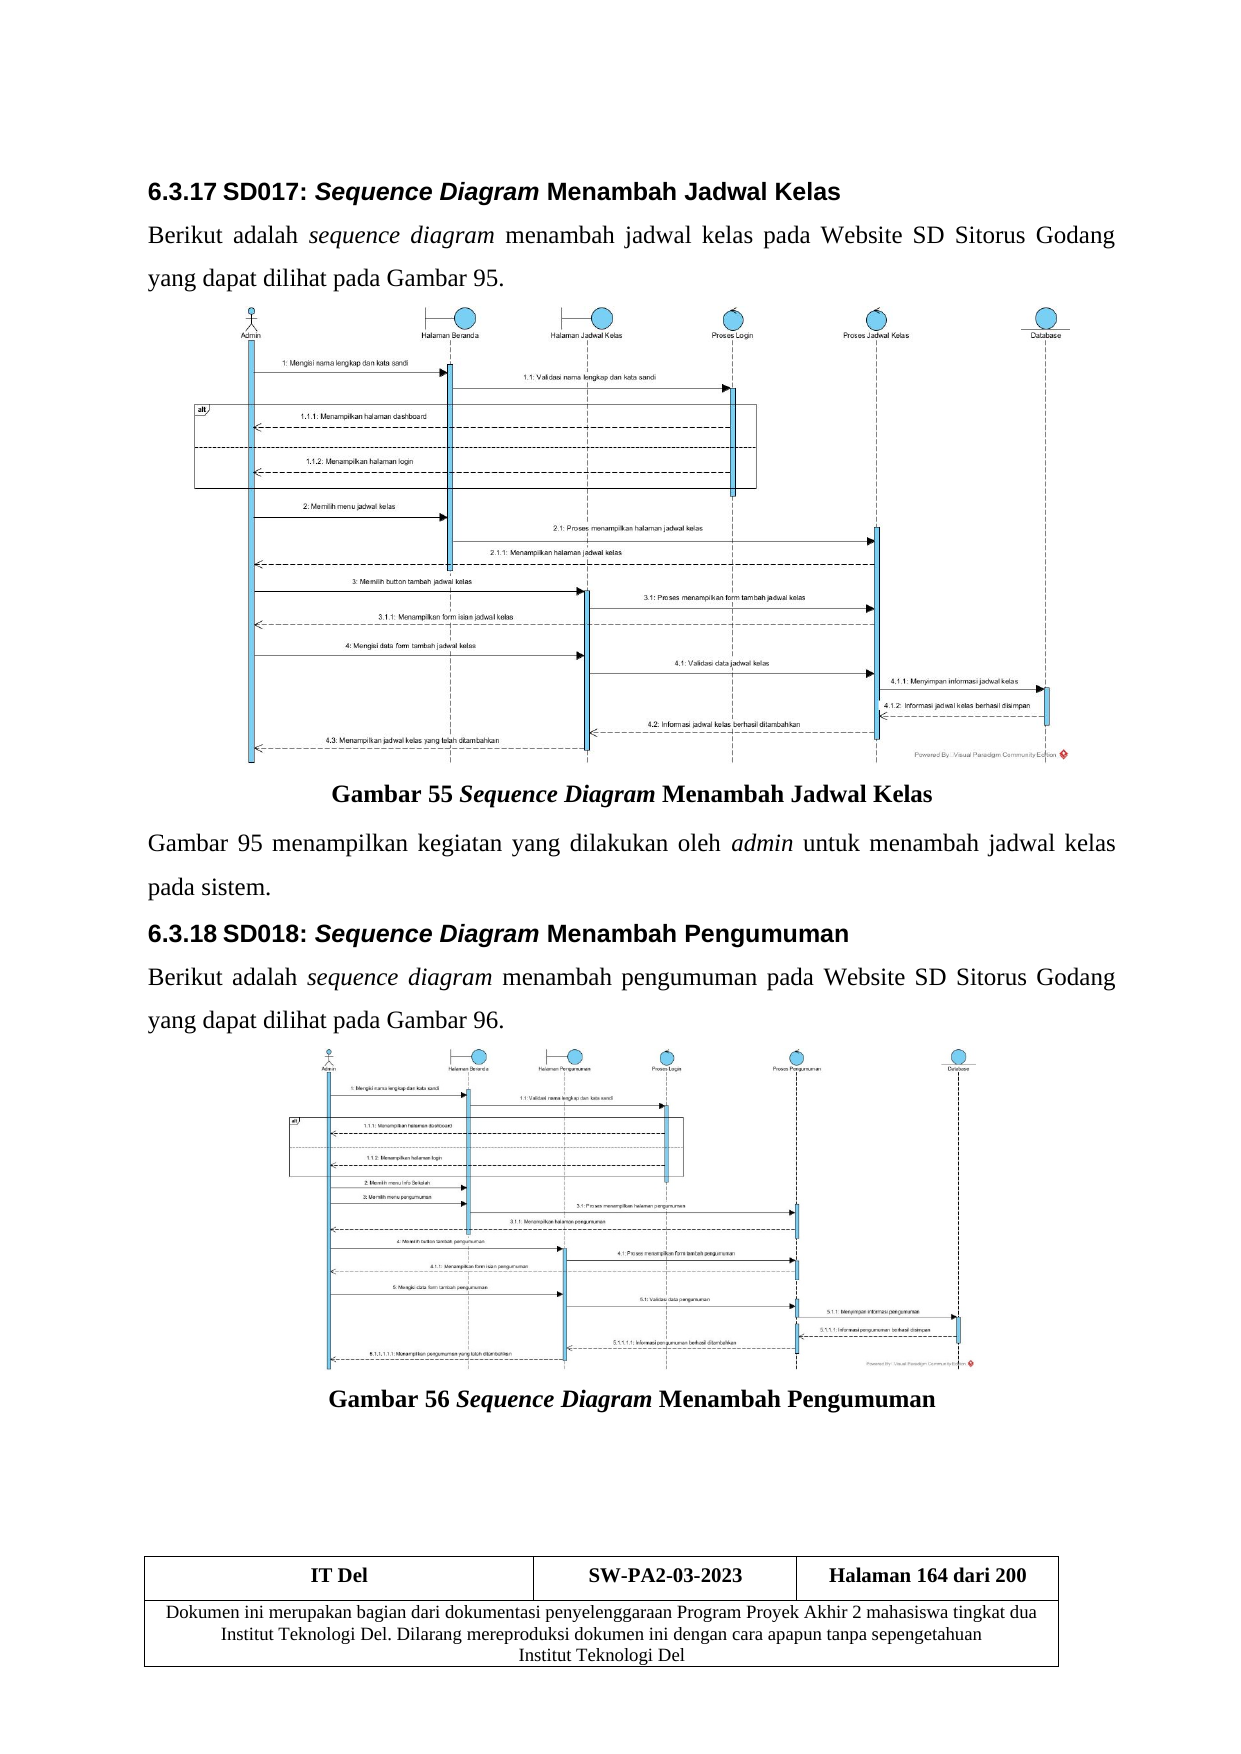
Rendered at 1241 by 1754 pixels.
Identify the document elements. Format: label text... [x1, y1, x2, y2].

text Gambar 95 menampilkan kegiatan yang dilakukan oleh admin untuk menambah jadwal kelas pada sistem. [148, 828, 1116, 900]
text Berikut adalah sequence diagram menambah jadwal kelas pada Website SD Sitorus Godang yang dapat dilihat pada Gambar 95. [148, 220, 1116, 292]
text Berikut adalah sequence diagram menambah pengumuman pada Website SD Sitorus Godang yang dapat dilihat pada Gambar 96. [148, 962, 1116, 1034]
picture [193, 306, 1070, 765]
subtitle SD017: Sequence Diagram Menambah Jadwal Kelas [148, 177, 1116, 206]
subtitle SD018: Sequence Diagram Menambah Pengumuman [148, 919, 1116, 948]
picture [288, 1048, 976, 1371]
